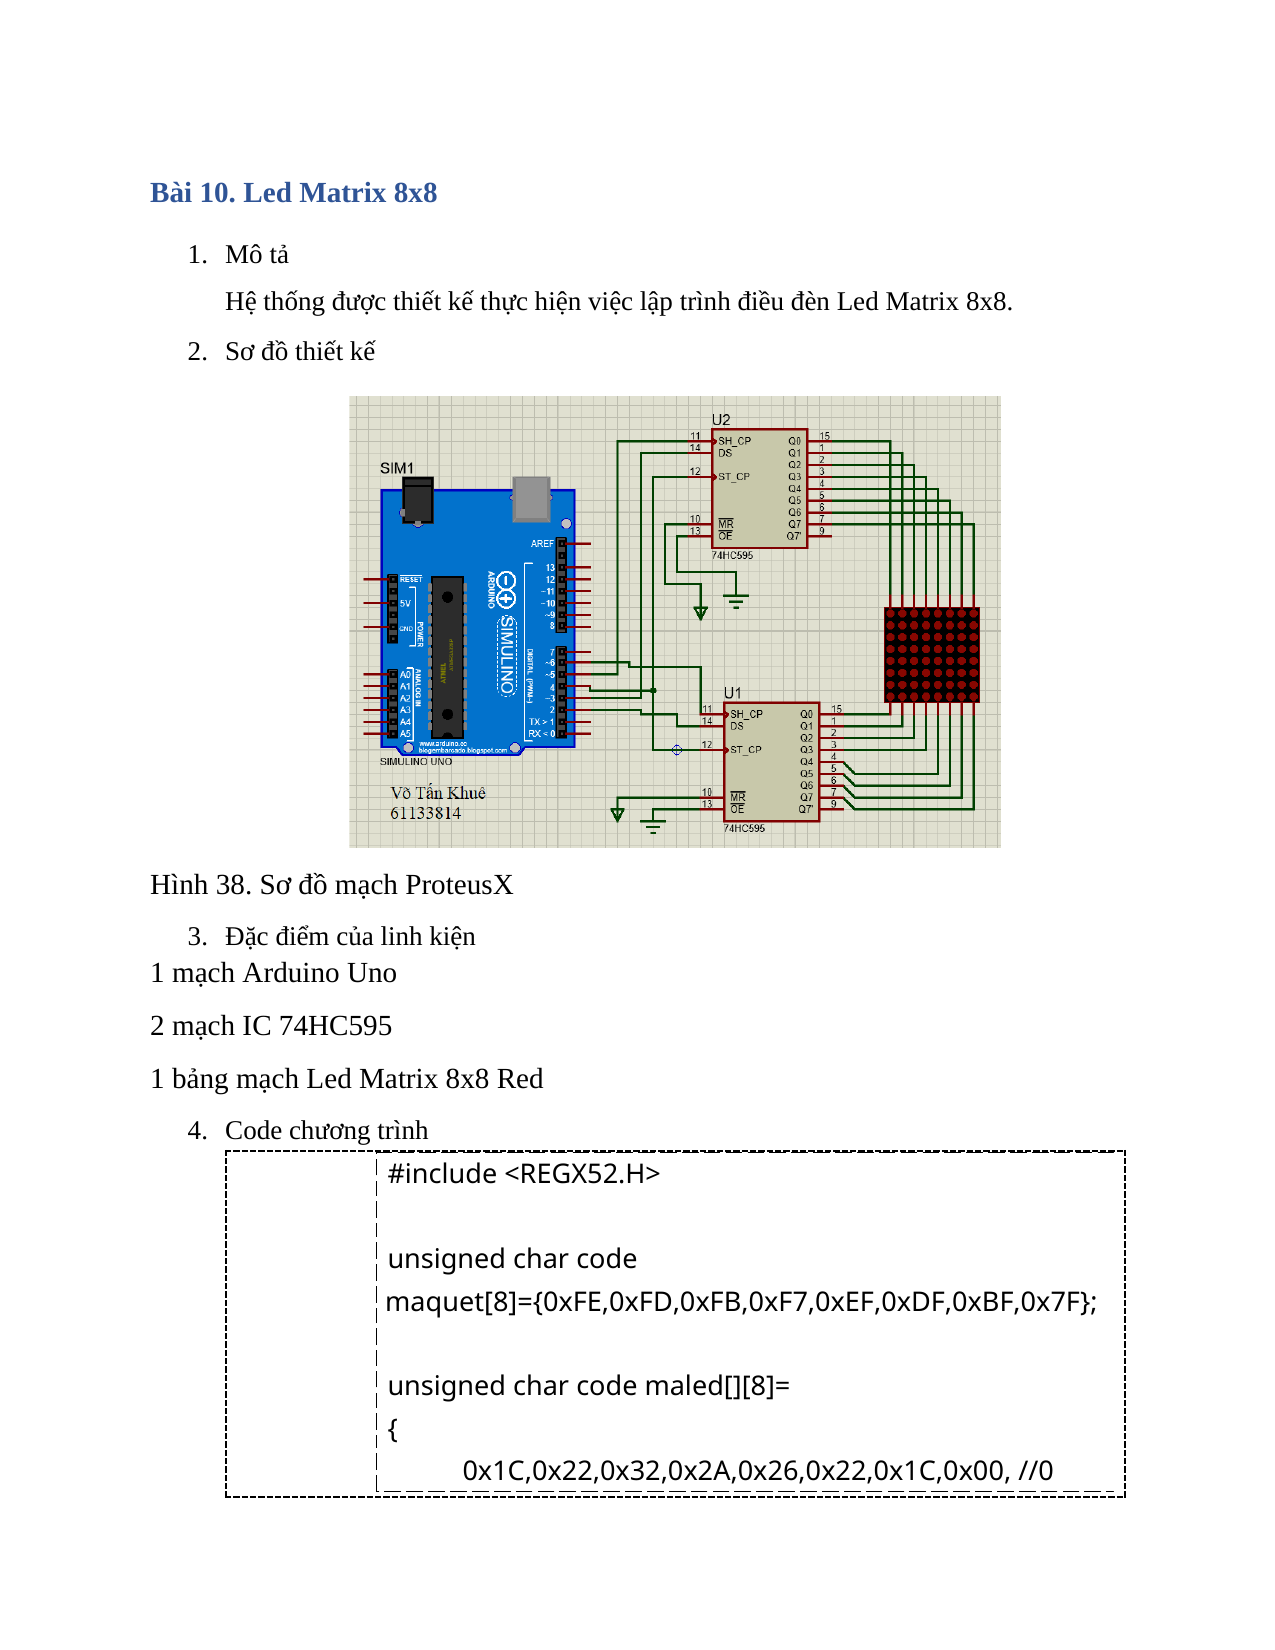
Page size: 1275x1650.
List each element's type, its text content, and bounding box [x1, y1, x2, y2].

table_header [226, 1150, 1125, 1496]
subtitle Bài 10. Led Matrix 8x8 [150, 175, 1125, 208]
subtitle Đặc điểm của linh kiện [187, 920, 1125, 951]
subtitle Code chương trình [187, 1114, 1125, 1145]
subtitle Mô tả [187, 238, 1125, 270]
text Hệ thống được thiết kế thực hiện việc lập trình điều đèn Led Matrix 8x8. [225, 285, 1125, 316]
subtitle Sơ đồ thiết kế [187, 335, 1125, 367]
picture [349, 396, 1001, 848]
